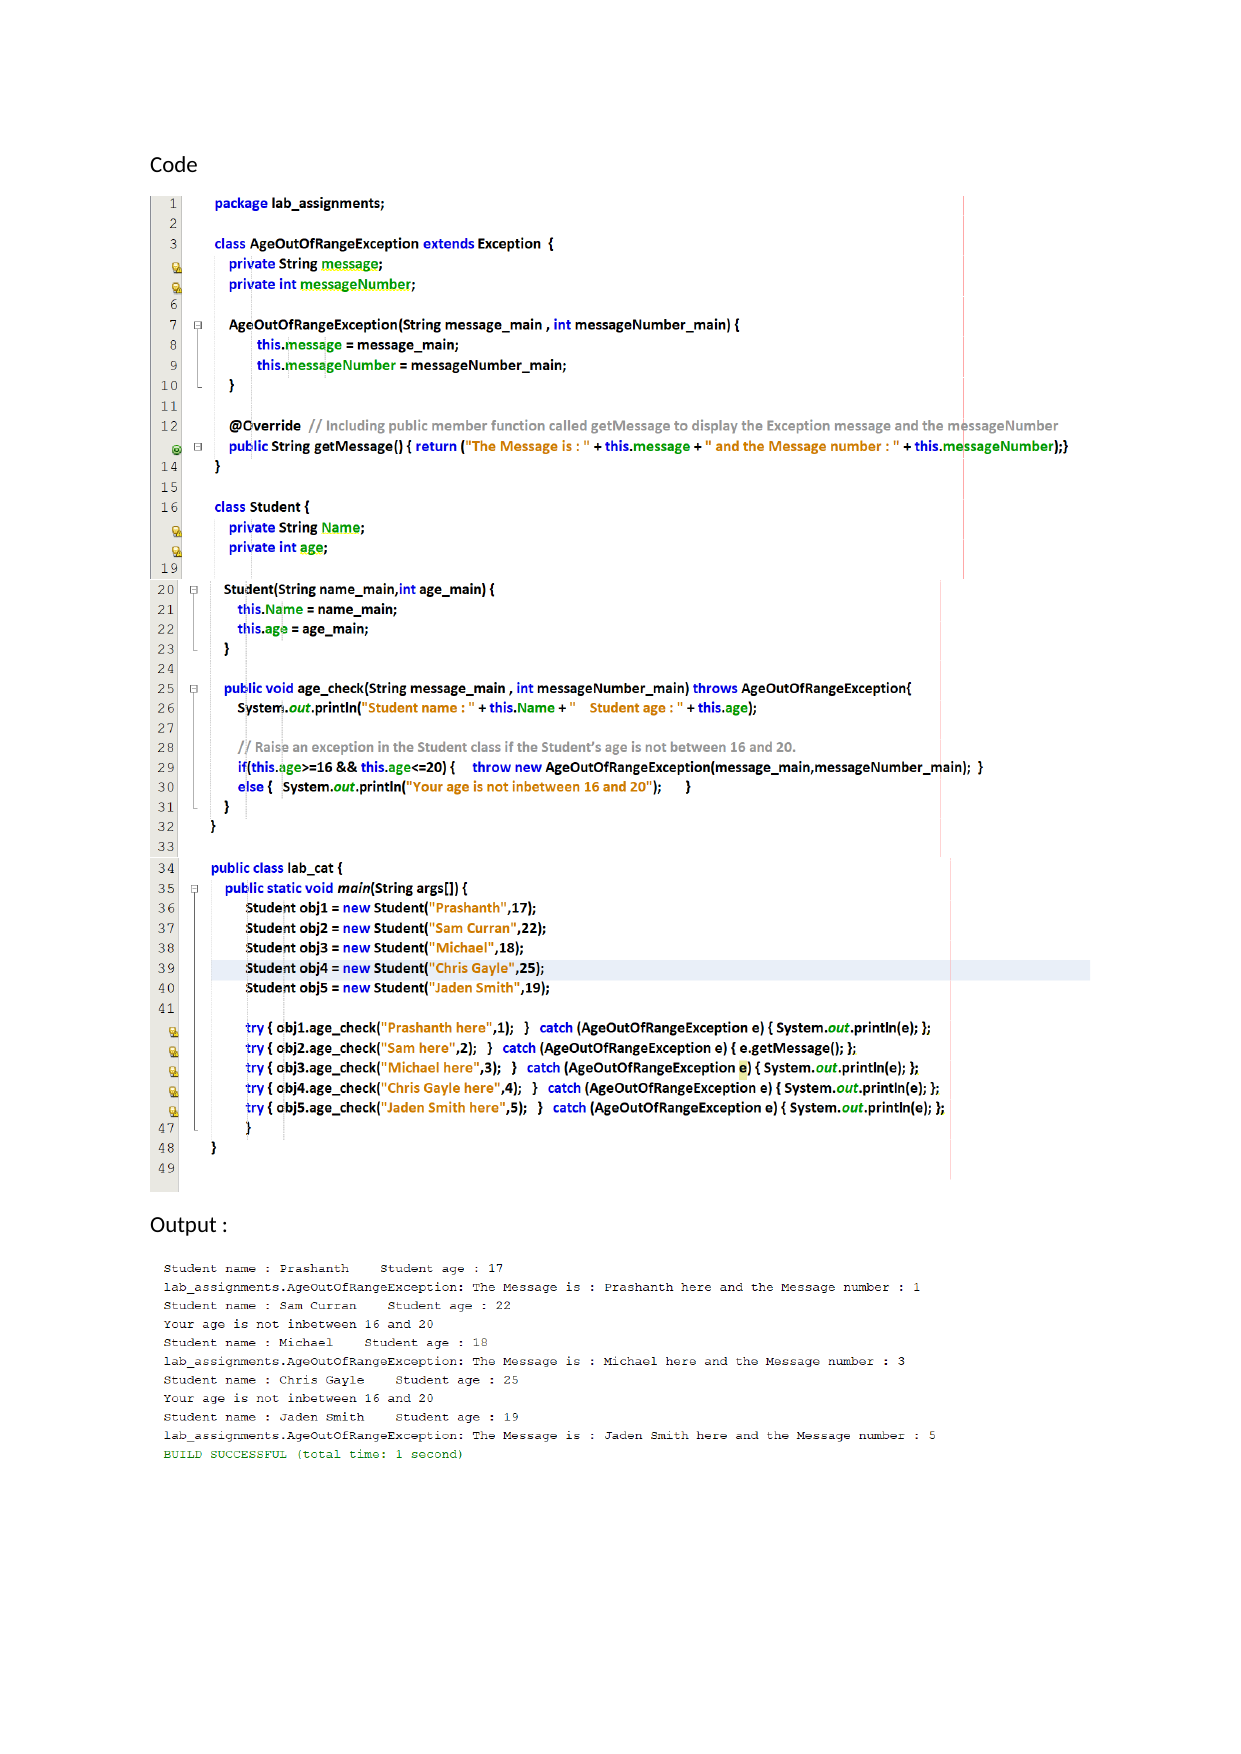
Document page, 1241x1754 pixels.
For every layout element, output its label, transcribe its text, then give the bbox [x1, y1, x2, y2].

picture [150, 196, 1091, 579]
text Output : [150, 1211, 1090, 1238]
text Code [150, 150, 1090, 178]
picture [150, 858, 1091, 1192]
picture [150, 580, 1091, 857]
picture [150, 1257, 1091, 1496]
